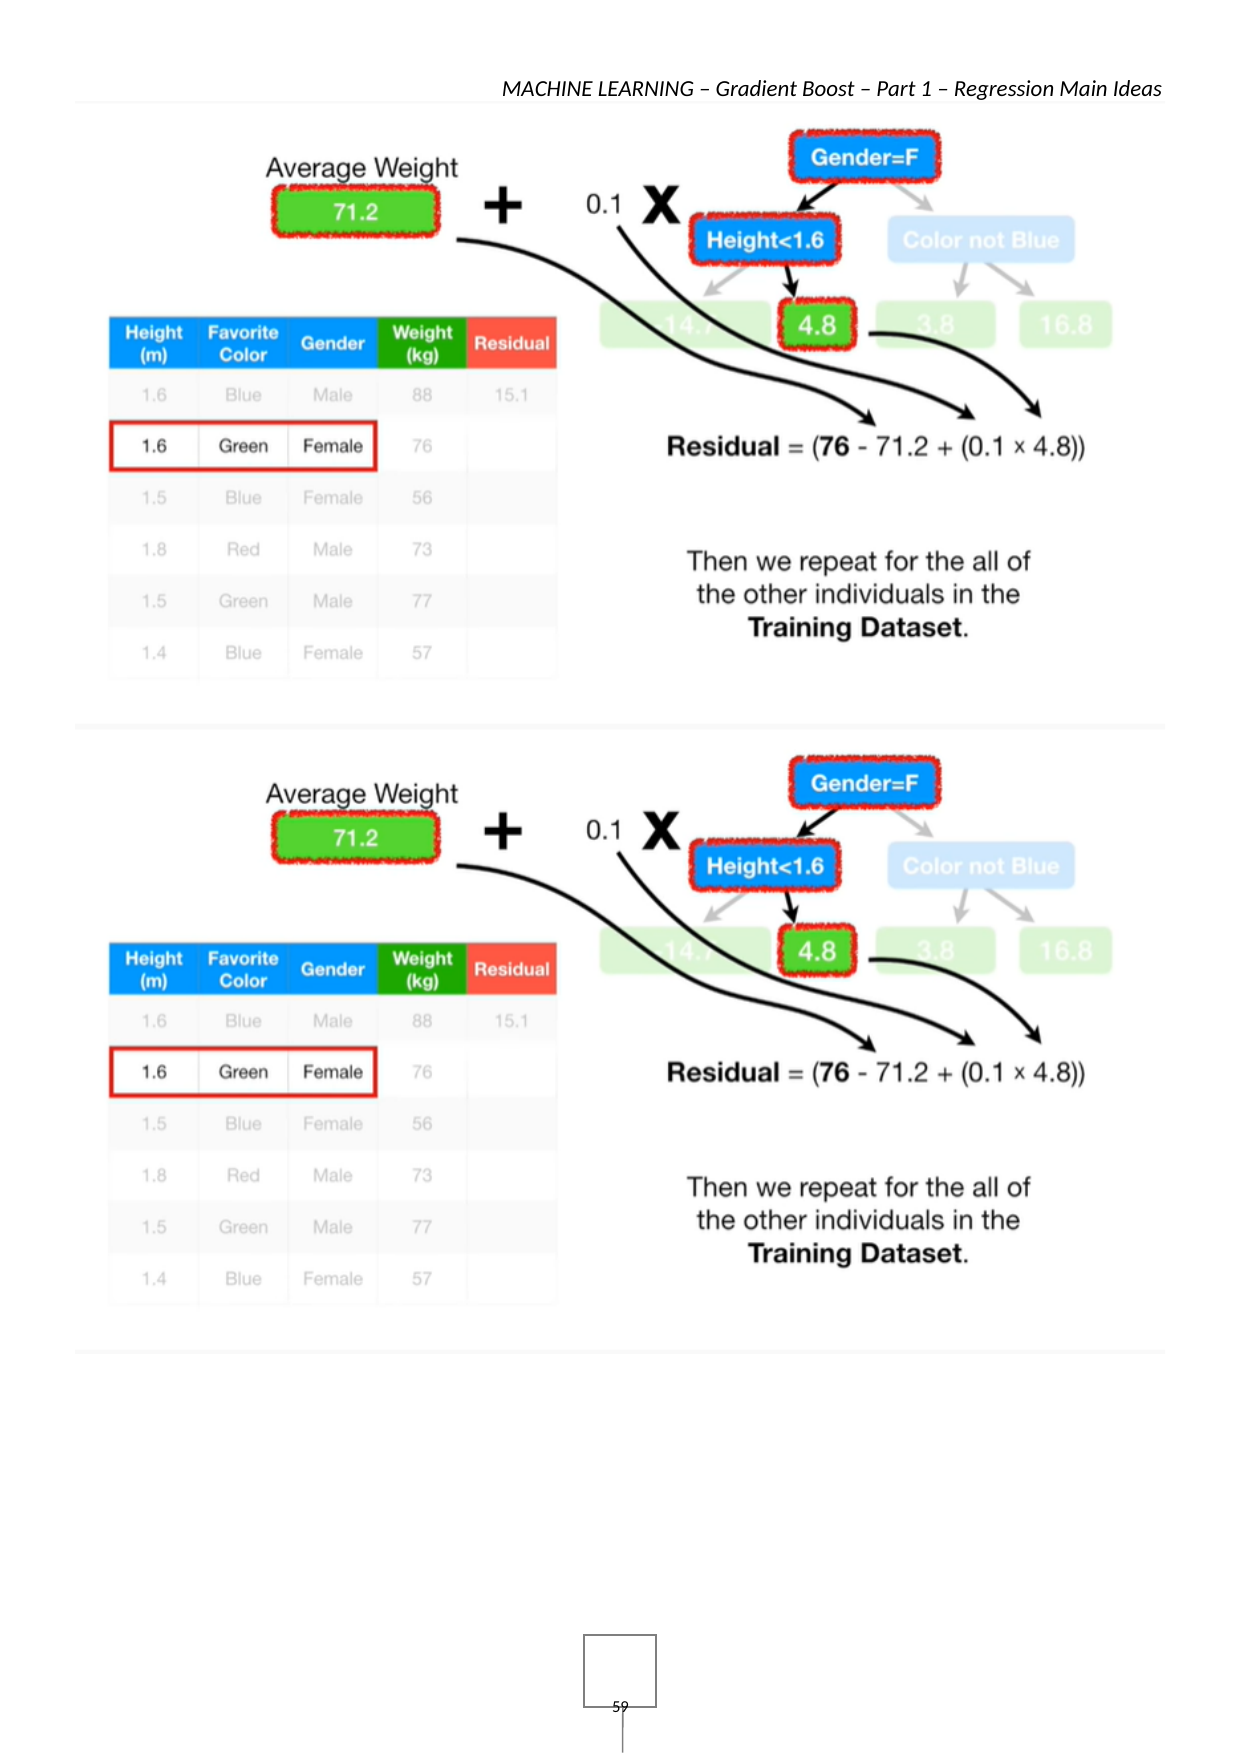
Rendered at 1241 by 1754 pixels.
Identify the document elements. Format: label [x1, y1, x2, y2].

picture [75, 101, 1166, 1354]
